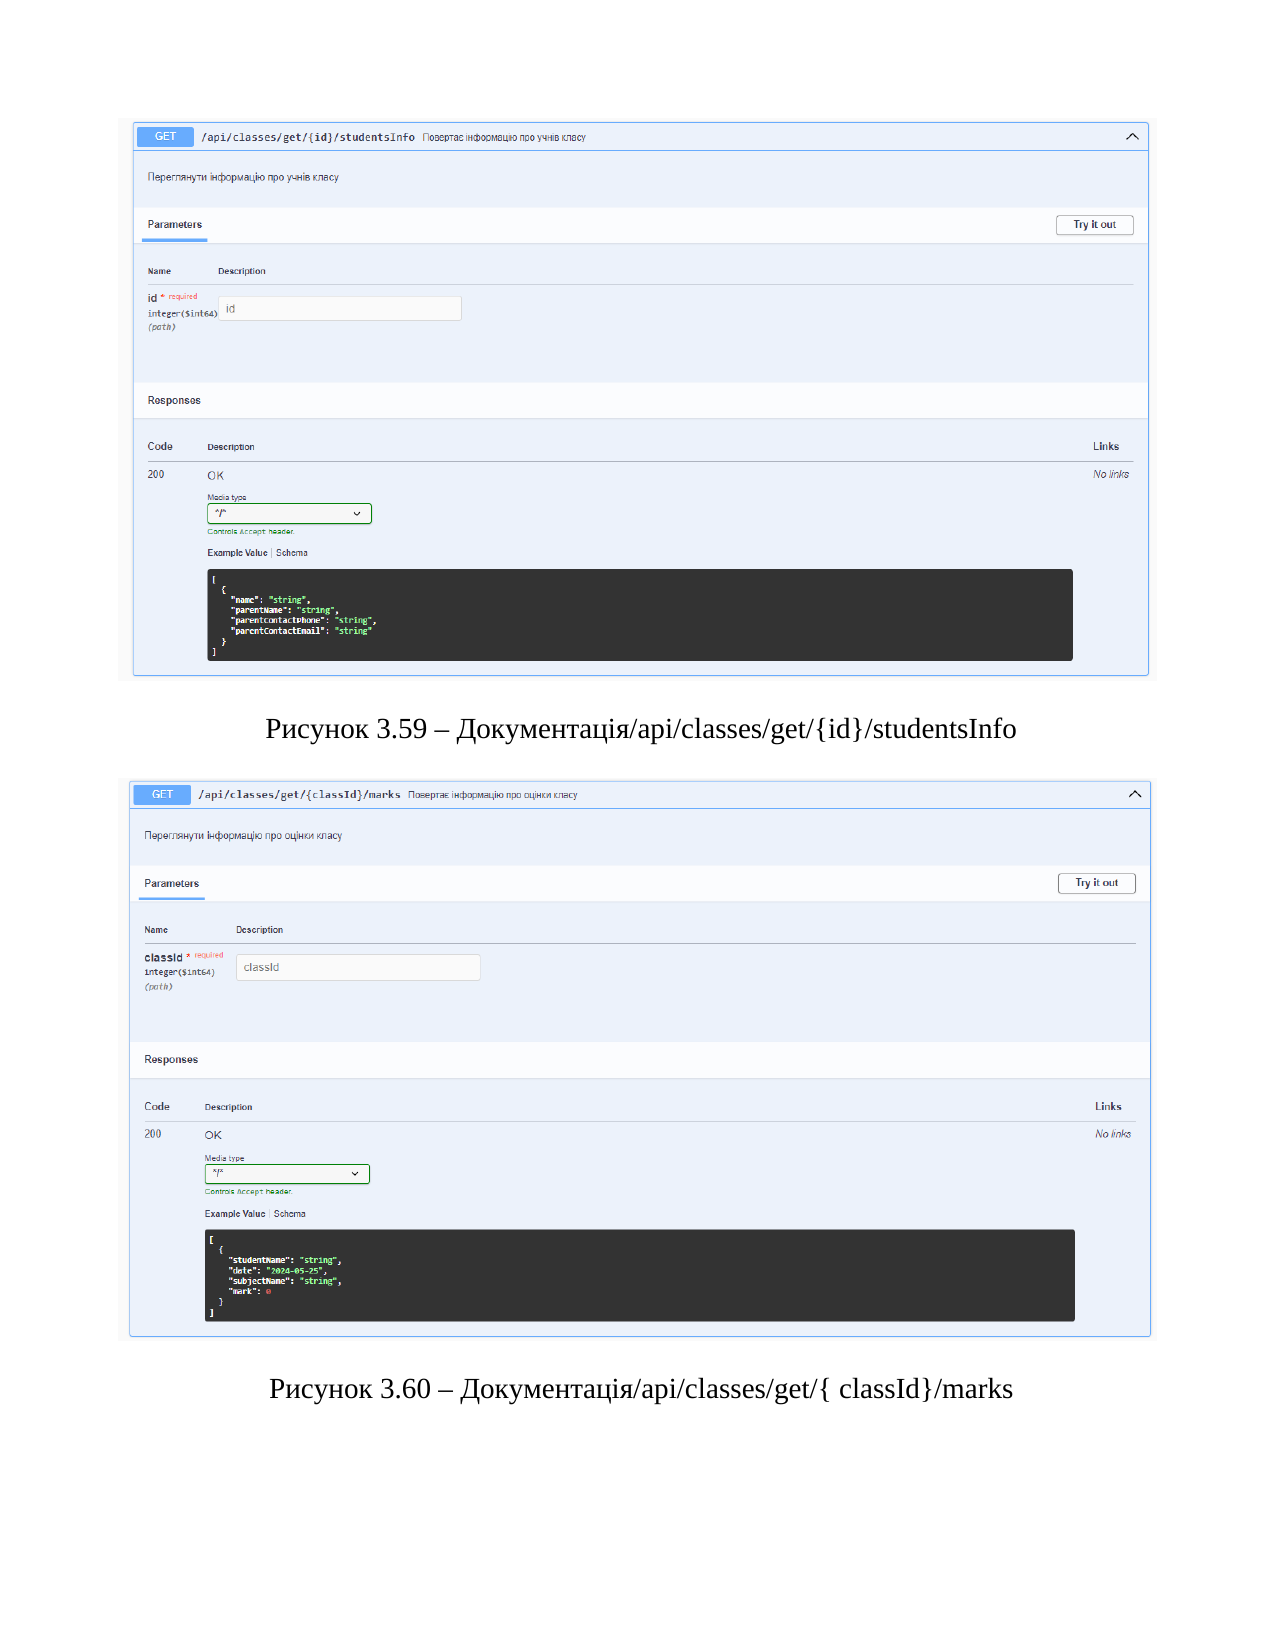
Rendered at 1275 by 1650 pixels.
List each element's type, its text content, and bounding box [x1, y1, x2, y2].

text Рисунок 3.60 – Документація/api/classes/get/{ classId}/marks [118, 1372, 1157, 1405]
text Рисунок 3.59 – Документація/api/classes/get/{id}/studentsInfo [118, 711, 1157, 745]
picture [118, 118, 1157, 681]
picture [118, 778, 1157, 1341]
